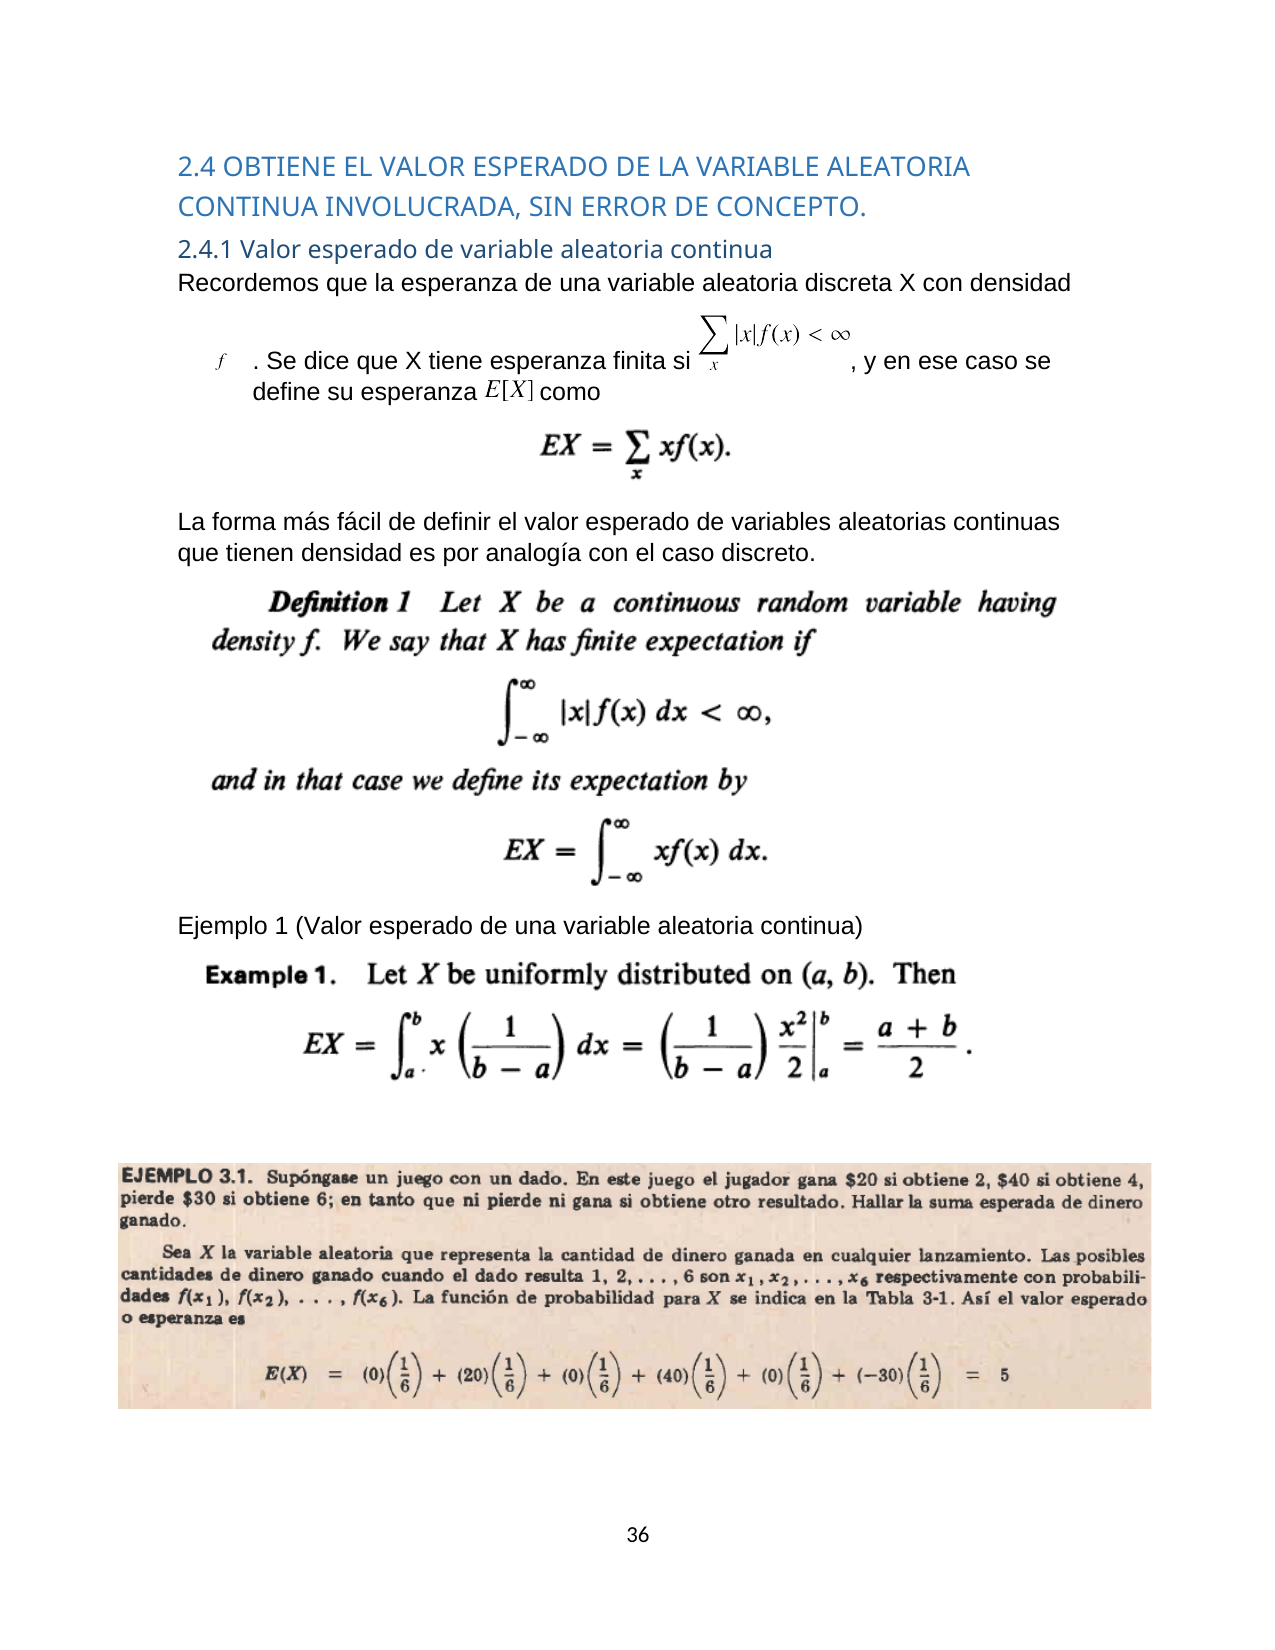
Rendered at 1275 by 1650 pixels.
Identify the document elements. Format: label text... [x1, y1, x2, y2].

picture [177, 958, 1098, 1097]
picture [215, 353, 227, 370]
subtitle 2.4.1 Valor esperado de variable aleatoria continua [177, 231, 1098, 265]
picture [698, 315, 850, 370]
text La forma más fácil de definir el valor esperado de variables aleatorias continuas que tienen densidad es por analogía con el caso discreto. [177, 507, 1098, 567]
picture [118, 1163, 1152, 1409]
text Recordemos que la esperanza de una variable aleatoria discreta X con densidad [177, 268, 1098, 297]
picture [177, 425, 1098, 489]
picture [484, 380, 533, 401]
list . Se dice que X tiene esperanza finita si , y en ese caso se define su esperanza como [215, 316, 1098, 406]
text Ejemplo 1 (Valor esperado de una variable aleatoria continua) [177, 911, 1098, 940]
picture [177, 586, 1098, 893]
subtitle 2.4 OBTIENE EL VALOR ESPERADO DE LA VARIABLE ALEATORIA CONTINUA INVOLUCRADA, SIN ERROR DE CONCEPTO. [177, 148, 1098, 224]
